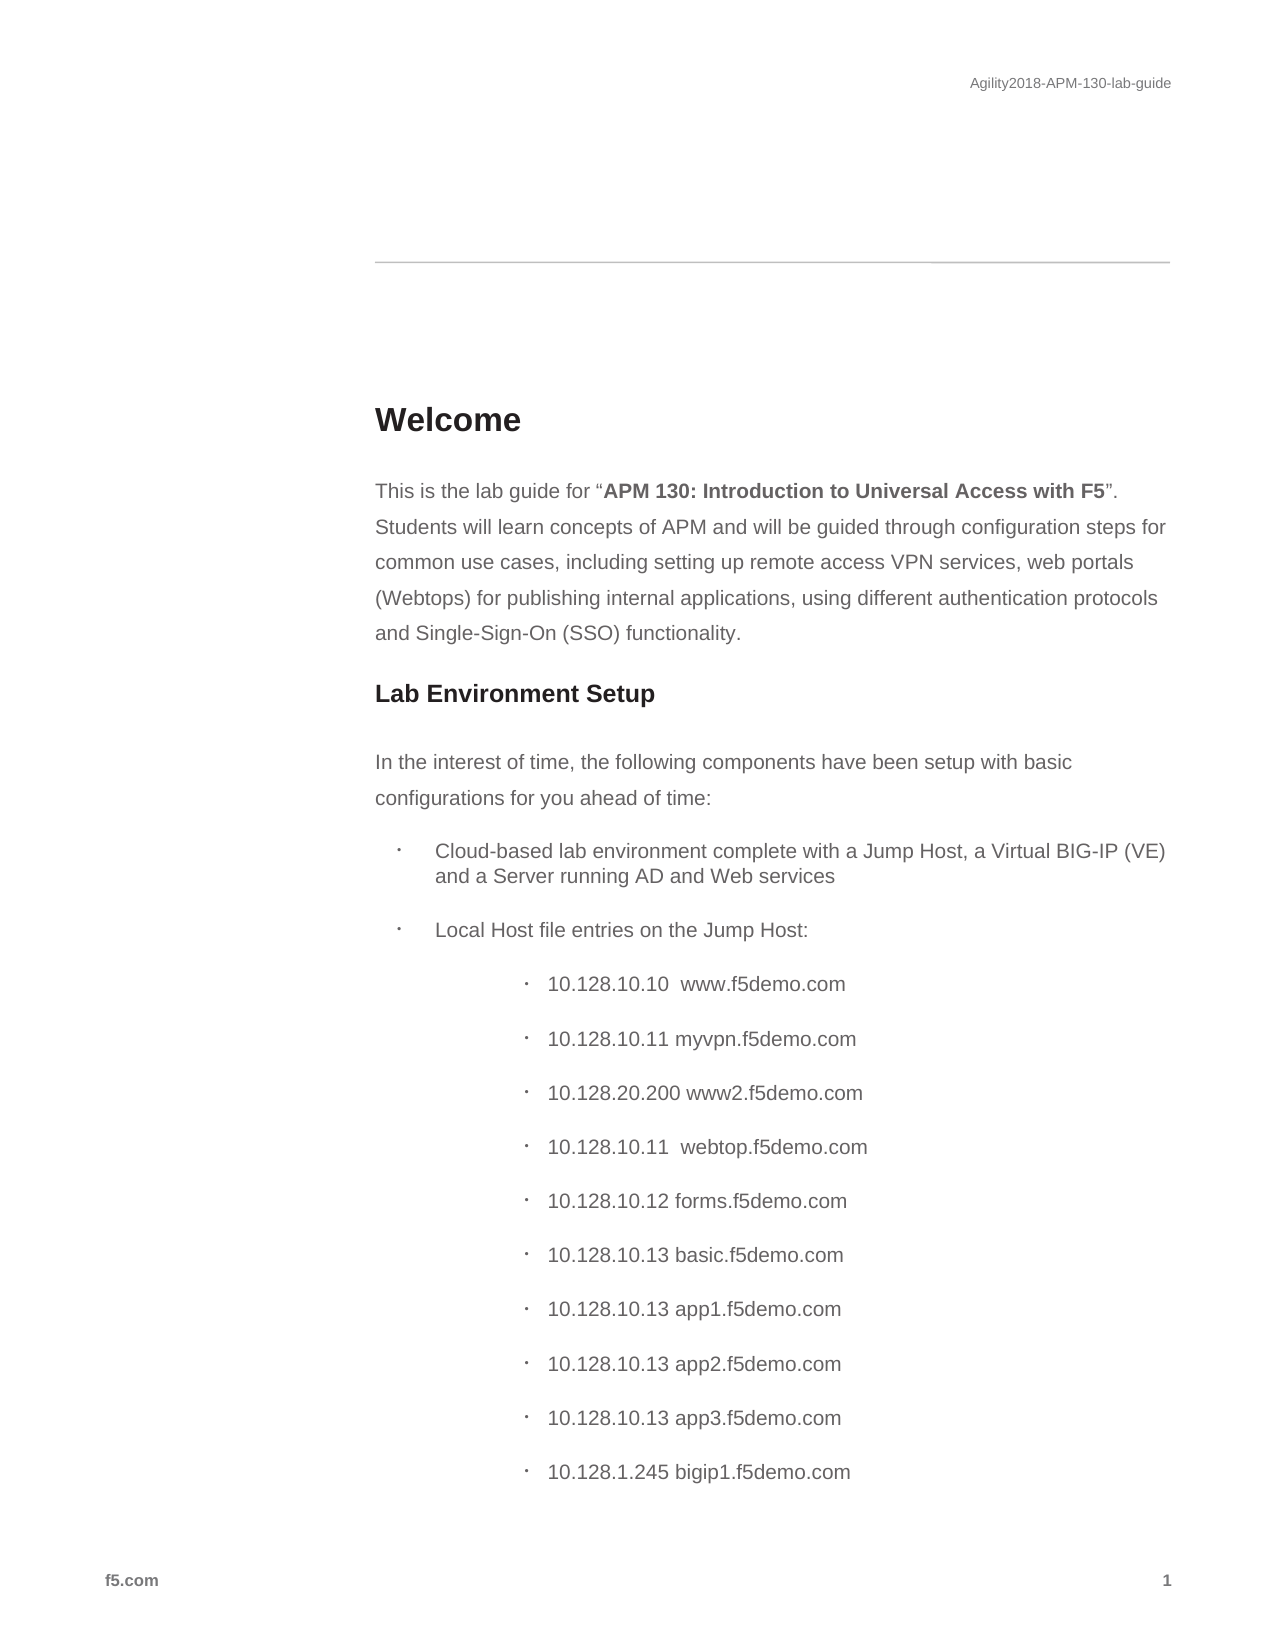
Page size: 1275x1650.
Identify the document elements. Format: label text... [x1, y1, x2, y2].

text 10.128.10.11 webtop.f5demo.com [525, 1134, 1171, 1159]
text 10.128.10.13 app2.f5demo.com [525, 1351, 1171, 1376]
text This is the lab guide for “APM 130: Introduction to Universal Access with F5”. Students will learn concepts of APM and will be guided through configuration steps for common use cases, including setting up remote access VPN services, web portals (Webtops) for publishing internal applications, using different authentication protocols and Single-Sign-On (SSO) functionality. [375, 468, 1171, 645]
text 10.128.20.200 www2.f5demo.com [525, 1080, 1171, 1105]
subtitle Welcome [375, 401, 1171, 438]
text 10.128.10.13 basic.f5demo.com [525, 1243, 1171, 1268]
subtitle Lab Environment Setup [375, 674, 1171, 709]
text 10.128.10.10 www.f5demo.com [525, 972, 1171, 997]
text 10.128.10.13 app1.f5demo.com [525, 1297, 1171, 1322]
text 10.128.10.12 forms.f5demo.com [525, 1188, 1171, 1213]
text 10.128.10.11 myvpn.f5demo.com [525, 1026, 1171, 1051]
text Local Host file entries on the Jump Host: [397, 918, 1171, 943]
text 10.128.1.245 bigip1.f5demo.com [525, 1459, 1171, 1484]
text 10.128.10.13 app3.f5demo.com [525, 1405, 1171, 1430]
text In the interest of time, the following components have been setup with basic configurations for you ahead of time: [375, 738, 1171, 809]
text Cloud-based lab environment complete with a Jump Host, a Virtual BIG-IP (VE) and a Server running AD and Web services [397, 838, 1171, 888]
